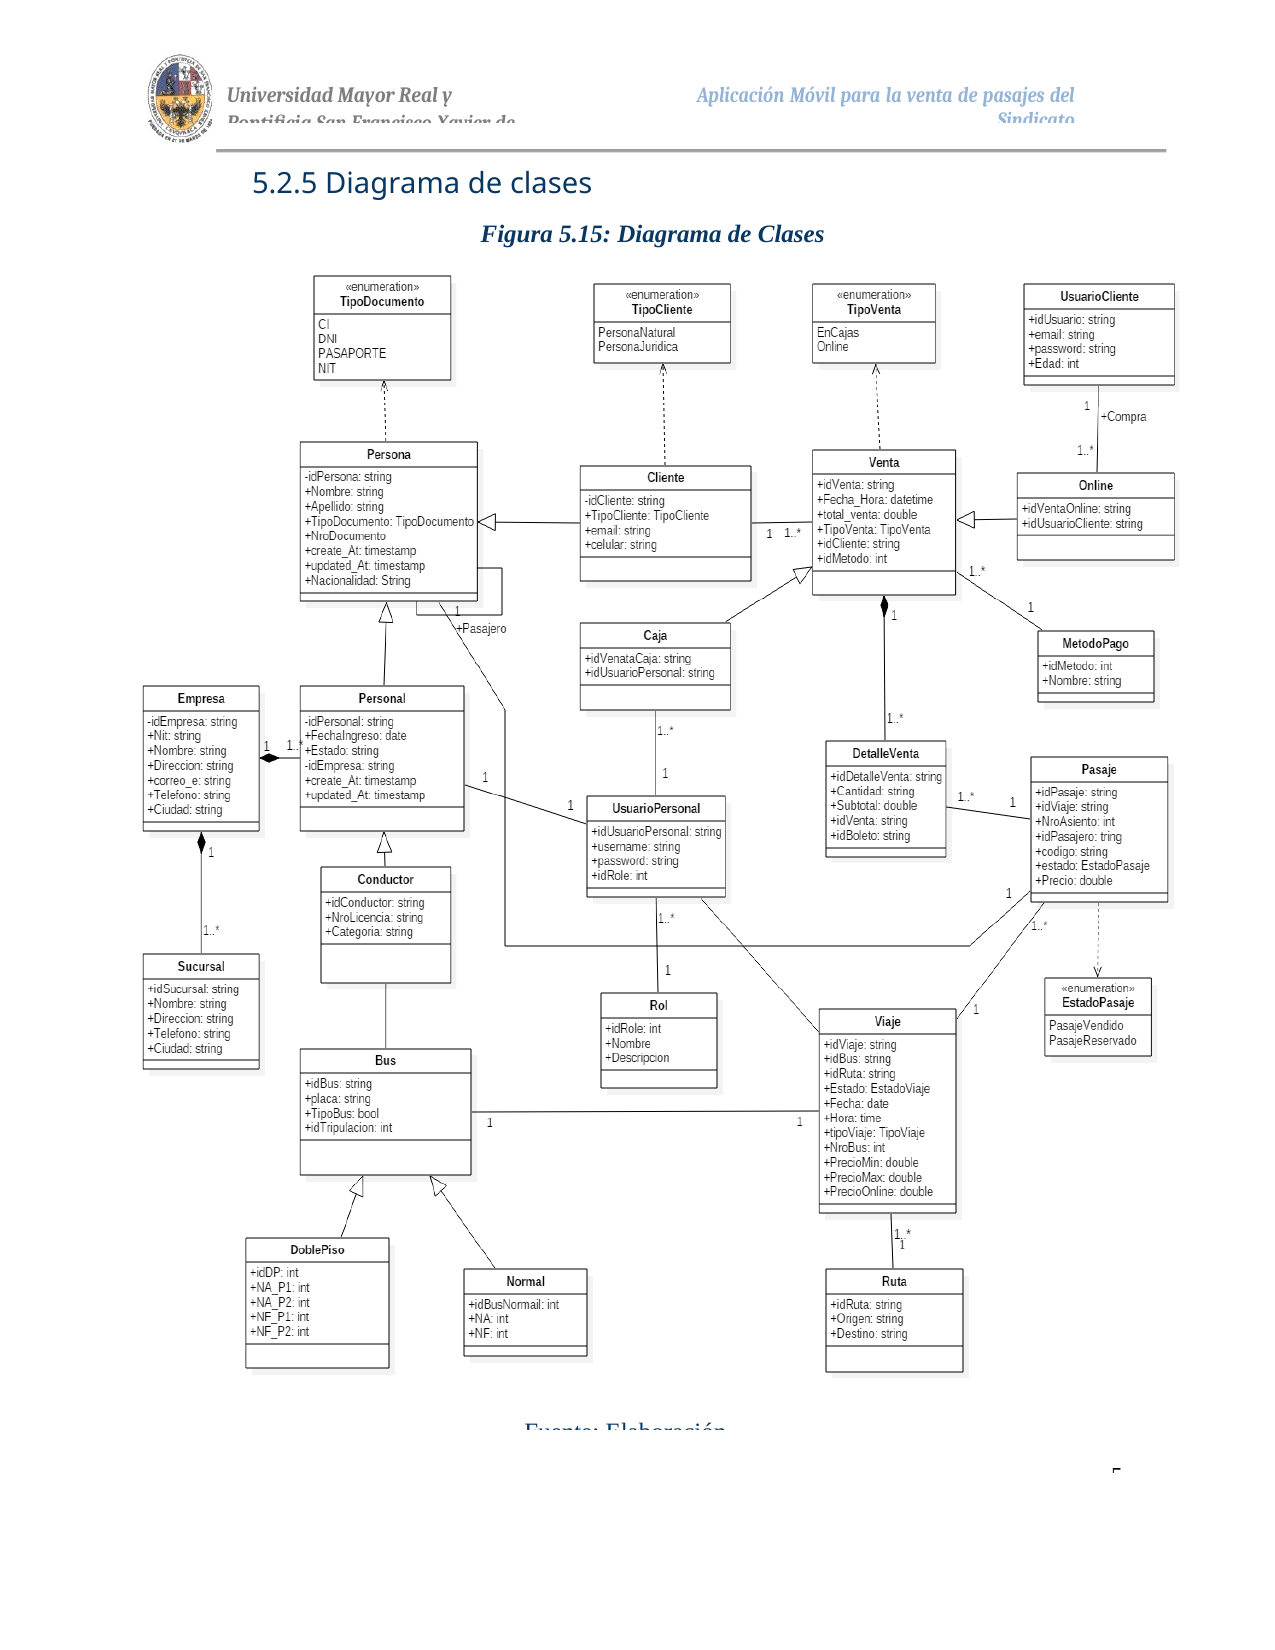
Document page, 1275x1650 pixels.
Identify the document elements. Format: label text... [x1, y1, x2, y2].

subtitle Diagrama de clases [252, 163, 1204, 202]
picture [147, 54, 213, 143]
text Figura 5.15: Diagrama de Clases [175, 219, 1129, 247]
picture [142, 275, 1180, 1378]
